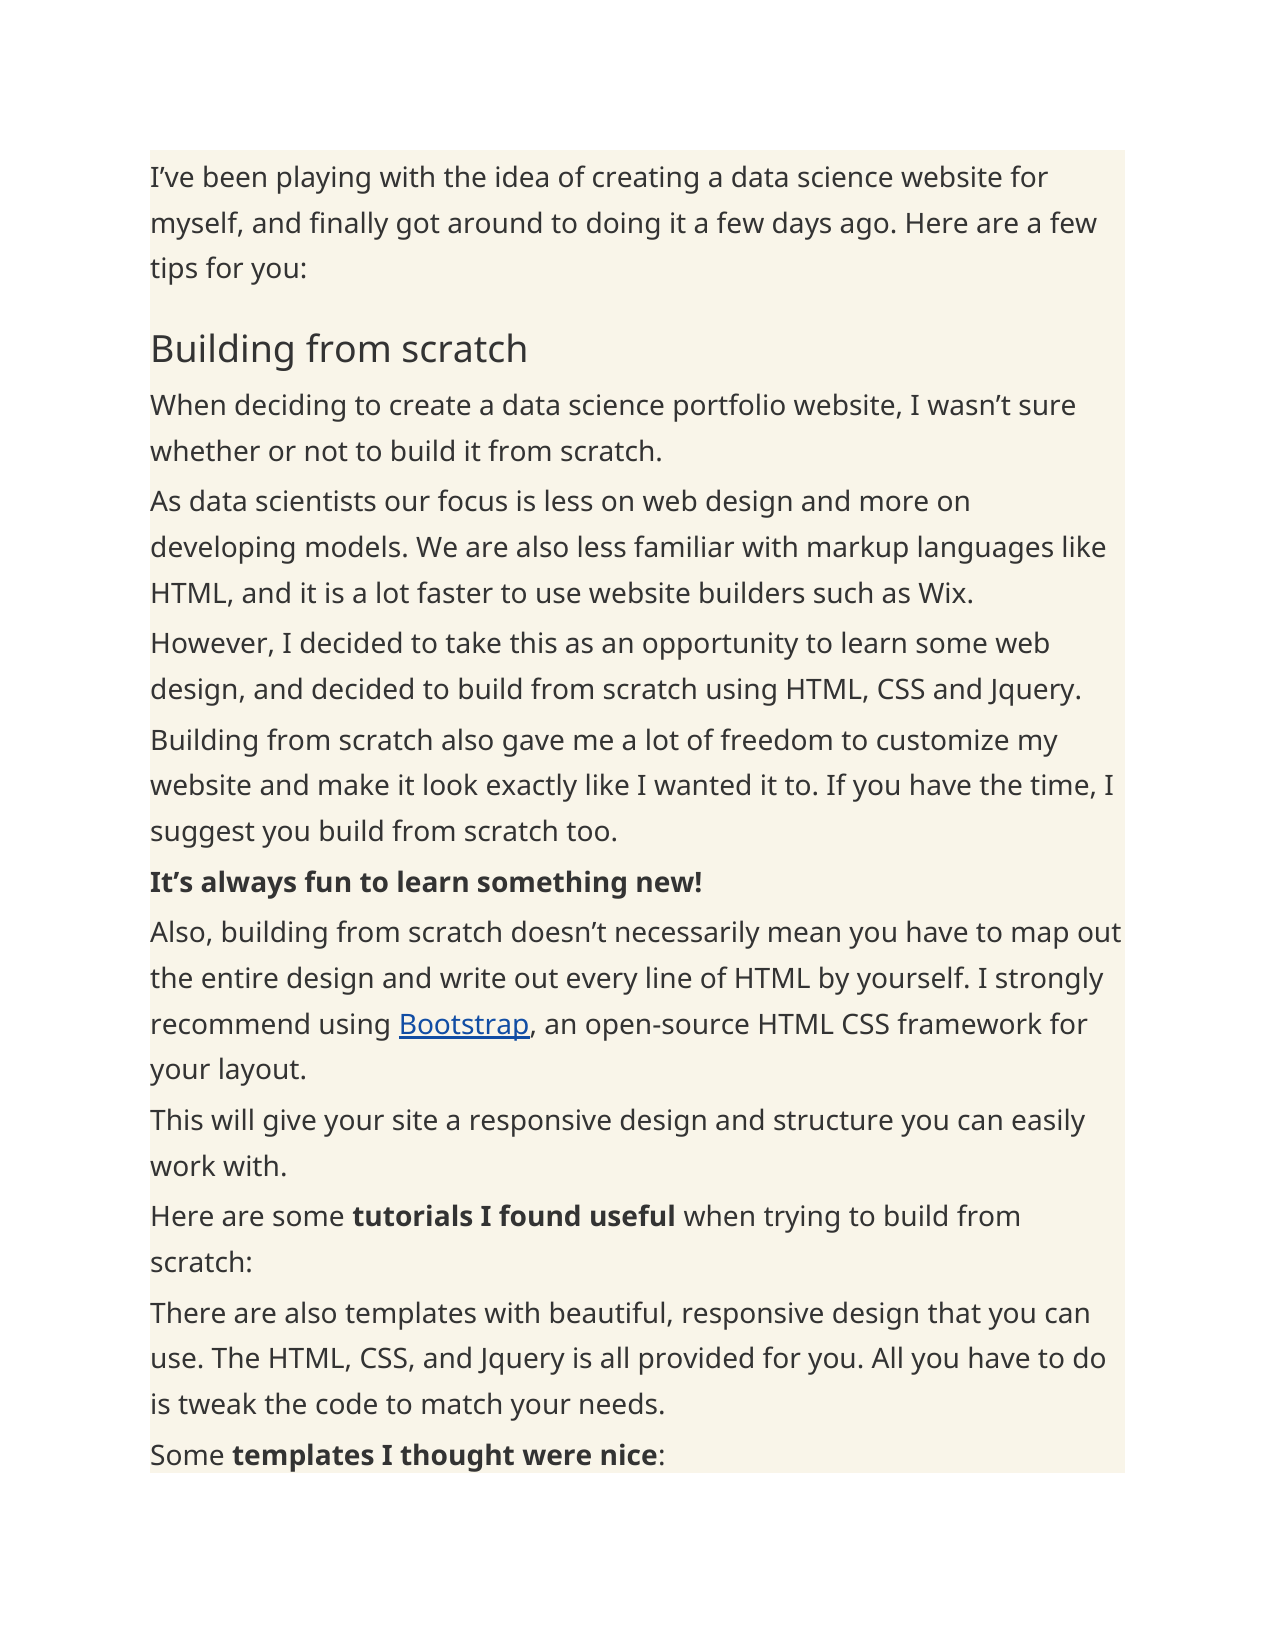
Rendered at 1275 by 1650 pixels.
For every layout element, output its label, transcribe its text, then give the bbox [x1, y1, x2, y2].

text It’s always fun to learn something new! [150, 855, 1125, 900]
text As data scientists our focus is less on web design and more on developing models. We are also less familiar with markup languages like HTML, and it is a lot faster to use website builders such as Wix. [150, 474, 1125, 611]
text Building from scratch [150, 292, 1125, 373]
text There are also templates with beautiful, responsive design that you can use. The HTML, CSS, and Jquery is all provided for you. All you have to do is tweak the code to match your needs. [150, 1286, 1125, 1423]
text I’ve been playing with the idea of creating a data science website for myself, and finally got around to doing it a few days ago. Here are a few tips for you: [150, 150, 1125, 287]
text However, I decided to take this as an opportunity to learn some web design, and decided to build from scratch using HTML, CSS and Jquery. [150, 616, 1125, 708]
text When deciding to create a data science portfolio website, I wasn’t sure whether or not to build it from scratch. [150, 378, 1125, 469]
text Some templates I thought were nice: [150, 1428, 1125, 1473]
text Building from scratch also gave me a lot of freedom to customize my website and make it look exactly like I wanted it to. If you have the time, I suggest you build from scratch too. [150, 713, 1125, 850]
text Here are some tutorials I found useful when trying to build from scratch: [150, 1189, 1125, 1281]
text This will give your site a responsive design and structure you can easily work with. [150, 1093, 1125, 1184]
text Also, building from scratch doesn’t necessarily mean you have to map out the entire design and write out every line of HTML by yourself. I strongly recommend using Bootstrap, an open-source HTML CSS framework for your layout. [150, 906, 1125, 1088]
